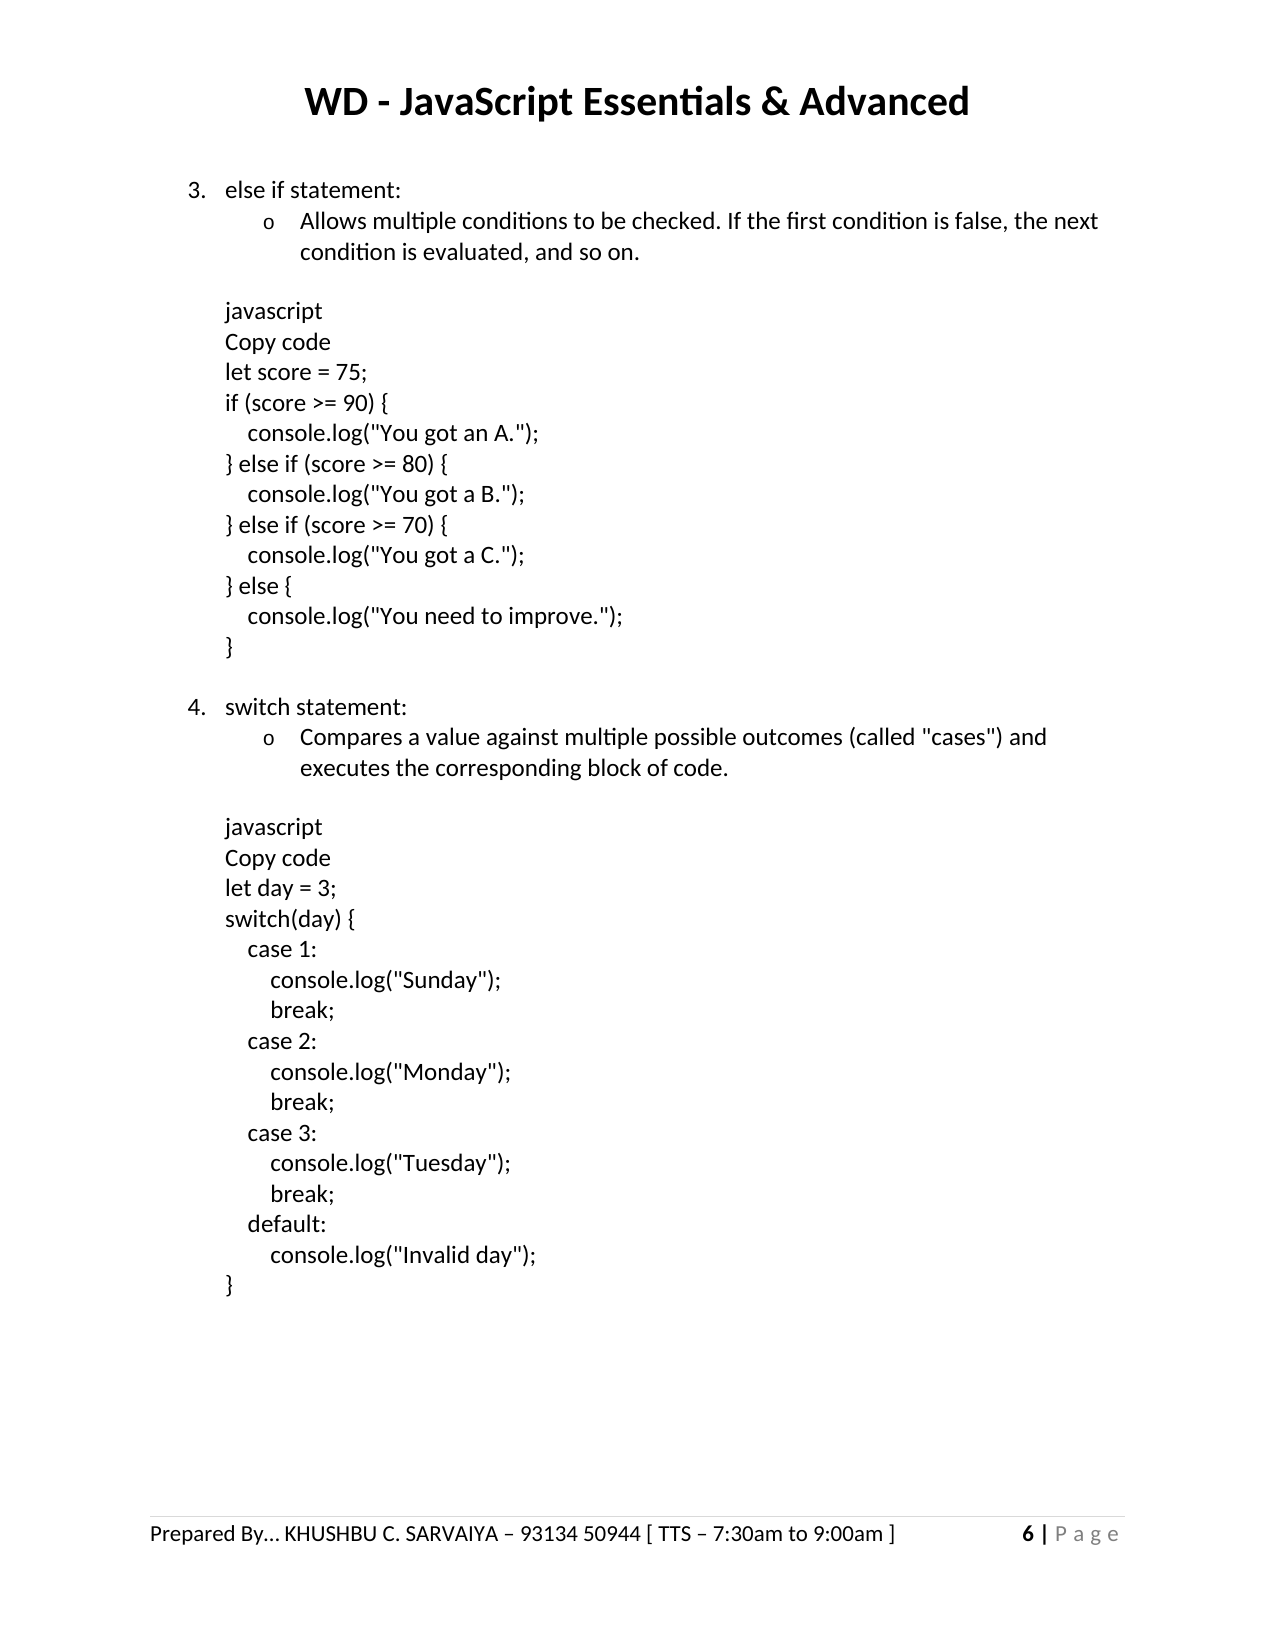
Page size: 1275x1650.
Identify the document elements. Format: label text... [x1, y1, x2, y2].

text console.log("You got a C."); [225, 539, 1125, 570]
text Copy code [225, 326, 1125, 356]
text default: [225, 1208, 1125, 1239]
text case 2: [225, 1025, 1125, 1056]
text console.log("Tuesday"); [225, 1147, 1125, 1178]
text } else if (score >= 80) { [225, 448, 1125, 478]
text console.log("You got a B."); [225, 478, 1125, 509]
text javascript [225, 295, 1125, 326]
text console.log("Monday"); [225, 1056, 1125, 1086]
text let score = 75; [225, 356, 1125, 387]
text break; [225, 1178, 1125, 1208]
text } else { [225, 570, 1125, 601]
text console.log("Invalid day"); [225, 1239, 1125, 1269]
text javascript [225, 811, 1125, 842]
text case 1: [225, 933, 1125, 964]
text break; [225, 1086, 1125, 1117]
text console.log("You need to improve."); [225, 601, 1125, 631]
text switch(day) { [225, 903, 1125, 933]
text if (score >= 90) { [225, 387, 1125, 417]
text let day = 3; [225, 872, 1125, 903]
text } [225, 1269, 1125, 1300]
text console.log("Sunday"); [225, 964, 1125, 994]
text console.log("You got an A."); [225, 417, 1125, 448]
text break; [225, 994, 1125, 1025]
list Compares a value against multiple possible outcomes (called "cases") and executes the corresponding block of code. [262, 721, 1125, 782]
text } else if (score >= 70) { [225, 509, 1125, 539]
text Copy code [225, 842, 1125, 872]
text case 3: [225, 1117, 1125, 1147]
list else if statement: [187, 174, 1125, 205]
list Allows multiple conditions to be checked. If the first condition is false, the next condition is evaluated, and so on. [262, 205, 1125, 266]
list switch statement: [187, 691, 1125, 721]
text } [225, 631, 1125, 662]
